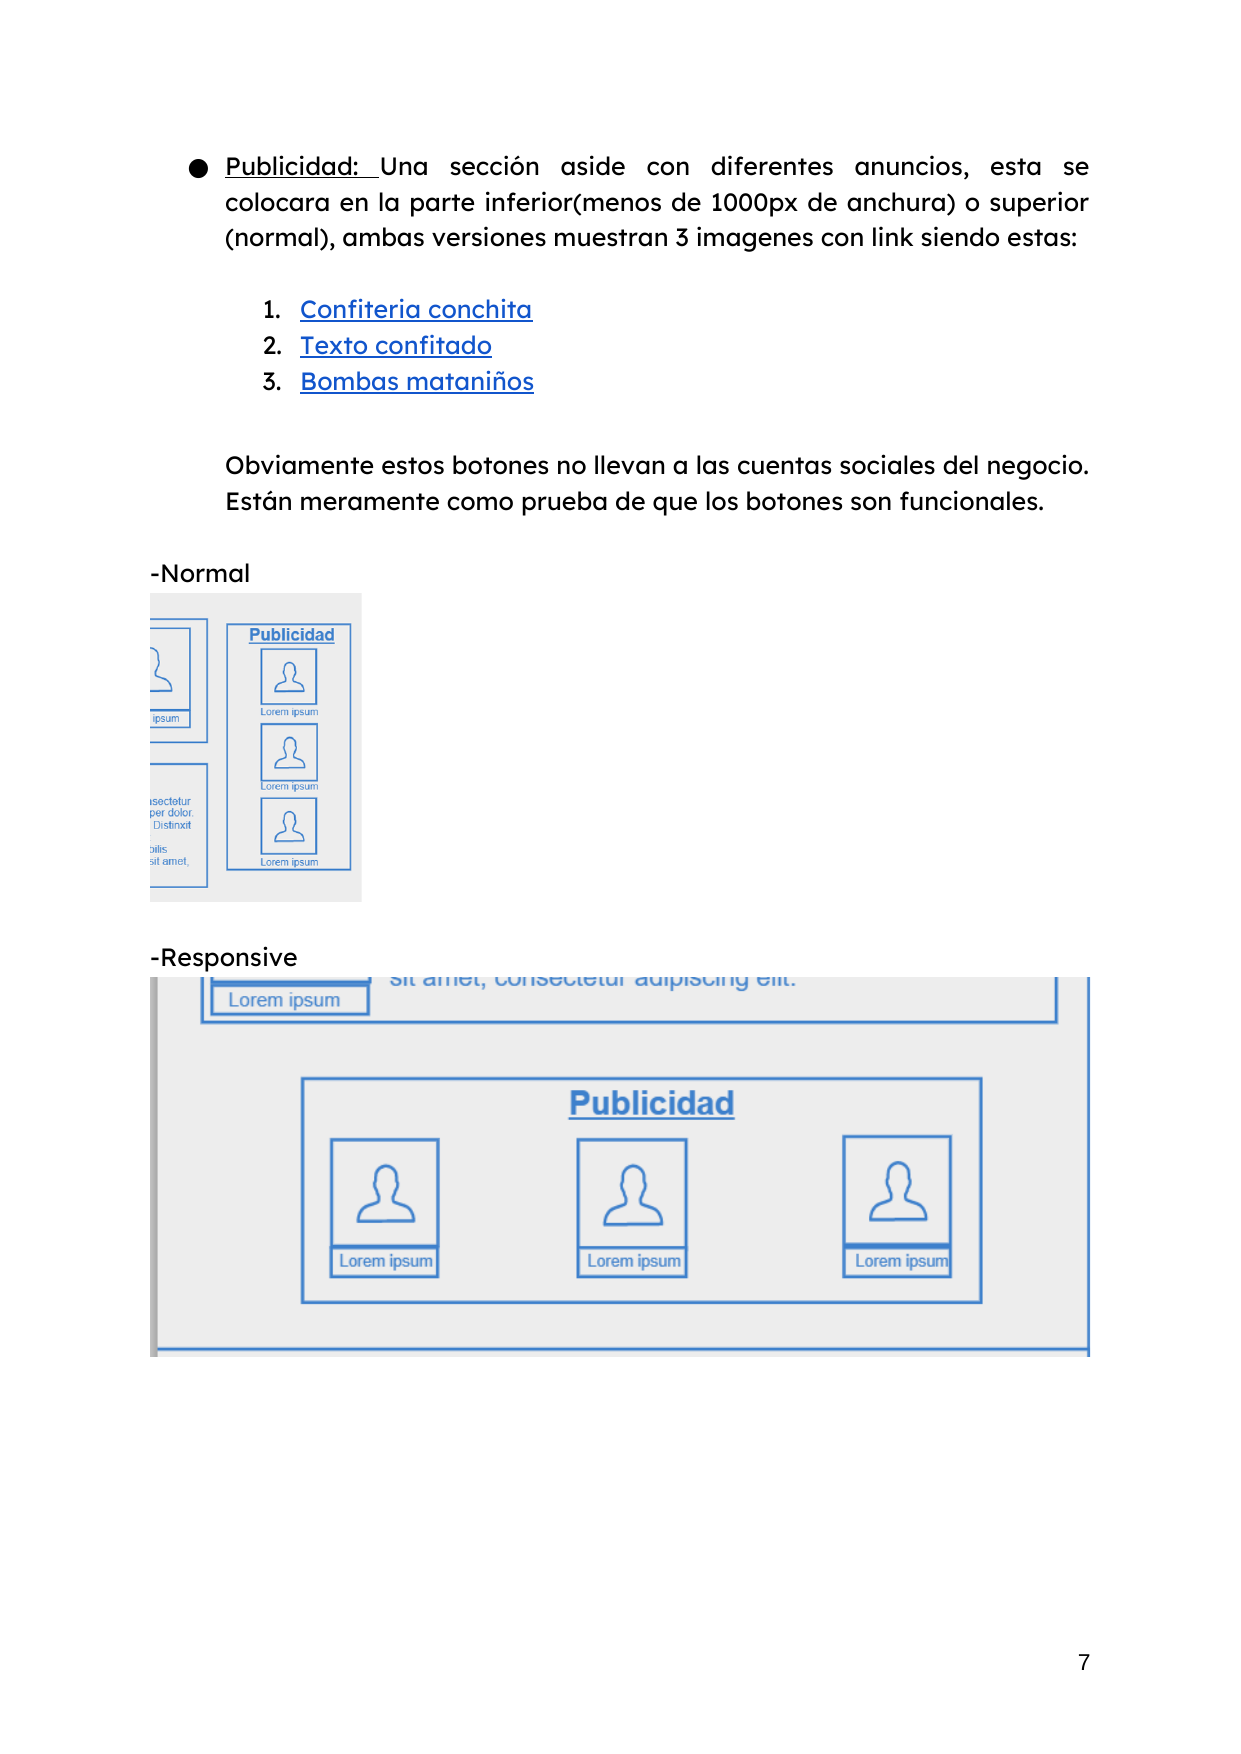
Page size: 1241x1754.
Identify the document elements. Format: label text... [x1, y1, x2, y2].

picture [150, 593, 362, 902]
text -Normal [150, 557, 1090, 588]
text Obviamente estos botones no llevan a las cuentas sociales del negocio. Están meramente como prueba de que los botones son funcionales. [225, 449, 1090, 517]
picture [150, 977, 1091, 1357]
list Texto confitado [262, 330, 1090, 361]
text -Responsive [150, 942, 1090, 973]
list Publicidad: Una sección aside con diferentes anuncios, esta se colocara en la parte inferior(menos de 1000px de anchura) o superior (normal), ambas versiones muestran 3 imagenes con link siendo estas: [187, 150, 1090, 253]
list Bombas mataniños [262, 366, 1090, 397]
list Confiteria conchita [262, 294, 1090, 325]
